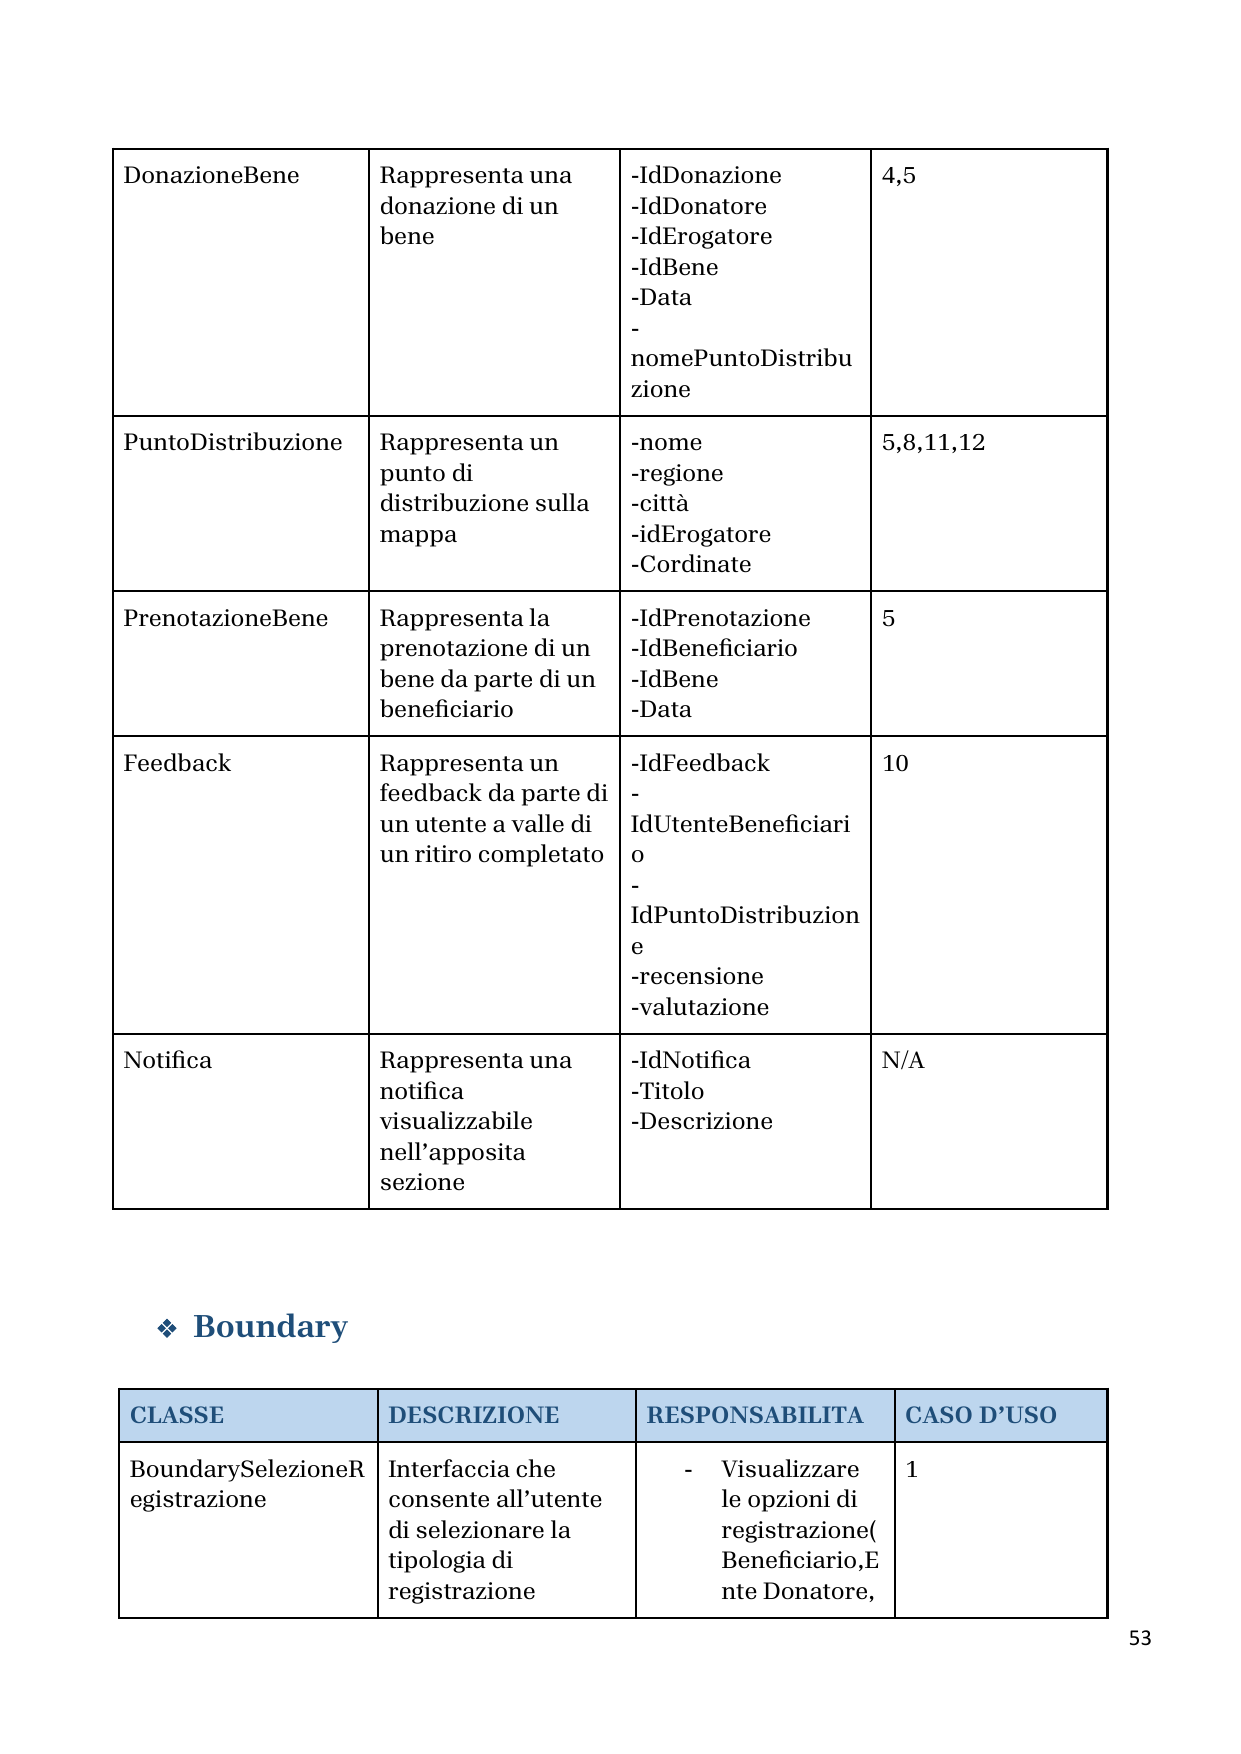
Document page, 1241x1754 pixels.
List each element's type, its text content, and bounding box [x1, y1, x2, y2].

table_cell PrenotazioneBene [114, 592, 368, 735]
table_cell Rappresenta un punto di distribuzione sulla mappa [370, 417, 619, 590]
table_cell PuntoDistribuzione [114, 417, 368, 590]
table_cell -IdDonazione -IdDonatore -IdErogatore -IdBene -Data -nomePuntoDistribuzione [621, 150, 870, 415]
table_cell Rappresenta una donazione di un bene [370, 150, 619, 415]
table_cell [120, 1443, 377, 1617]
table_cell N/A [872, 1035, 1106, 1208]
table_cell -IdFeedback -IdUtenteBeneficiario -IdPuntoDistribuzione -recensione -valutazione [621, 737, 870, 1033]
table_cell Rappresenta un feedback da parte di un utente a valle di un ritiro completato [370, 737, 619, 1033]
table_cell 5,8,11,12 [872, 417, 1106, 590]
table_cell Rappresenta la prenotazione di un bene da parte di un beneficiario [370, 592, 619, 735]
table_header CASO D’USO [896, 1390, 1106, 1441]
table_cell 4,5 [872, 150, 1106, 415]
table_header DESCRIZIONE [379, 1390, 635, 1441]
table_cell 10 [872, 737, 1106, 1033]
list Boundary [156, 1306, 1152, 1347]
table_cell -IdPrenotazione -IdBeneficiario -IdBene -Data [621, 592, 870, 735]
table_header CLASSE [120, 1390, 377, 1441]
table_cell -nome -regione -città -idErogatore -Cordinate [621, 417, 870, 590]
table_header RESPONSABILITA [637, 1390, 894, 1441]
table_cell 5 [872, 592, 1106, 735]
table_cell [379, 1443, 635, 1617]
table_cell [637, 1443, 894, 1617]
table_cell Notifica [114, 1035, 368, 1208]
table_cell DonazioneBene [114, 150, 368, 415]
table_cell -IdNotifica -Titolo -Descrizione [621, 1035, 870, 1208]
table_cell Feedback [114, 737, 368, 1033]
table_cell Rappresenta una notifica visualizzabile nell’apposita sezione [370, 1035, 619, 1208]
table_cell 1 [896, 1443, 1106, 1617]
